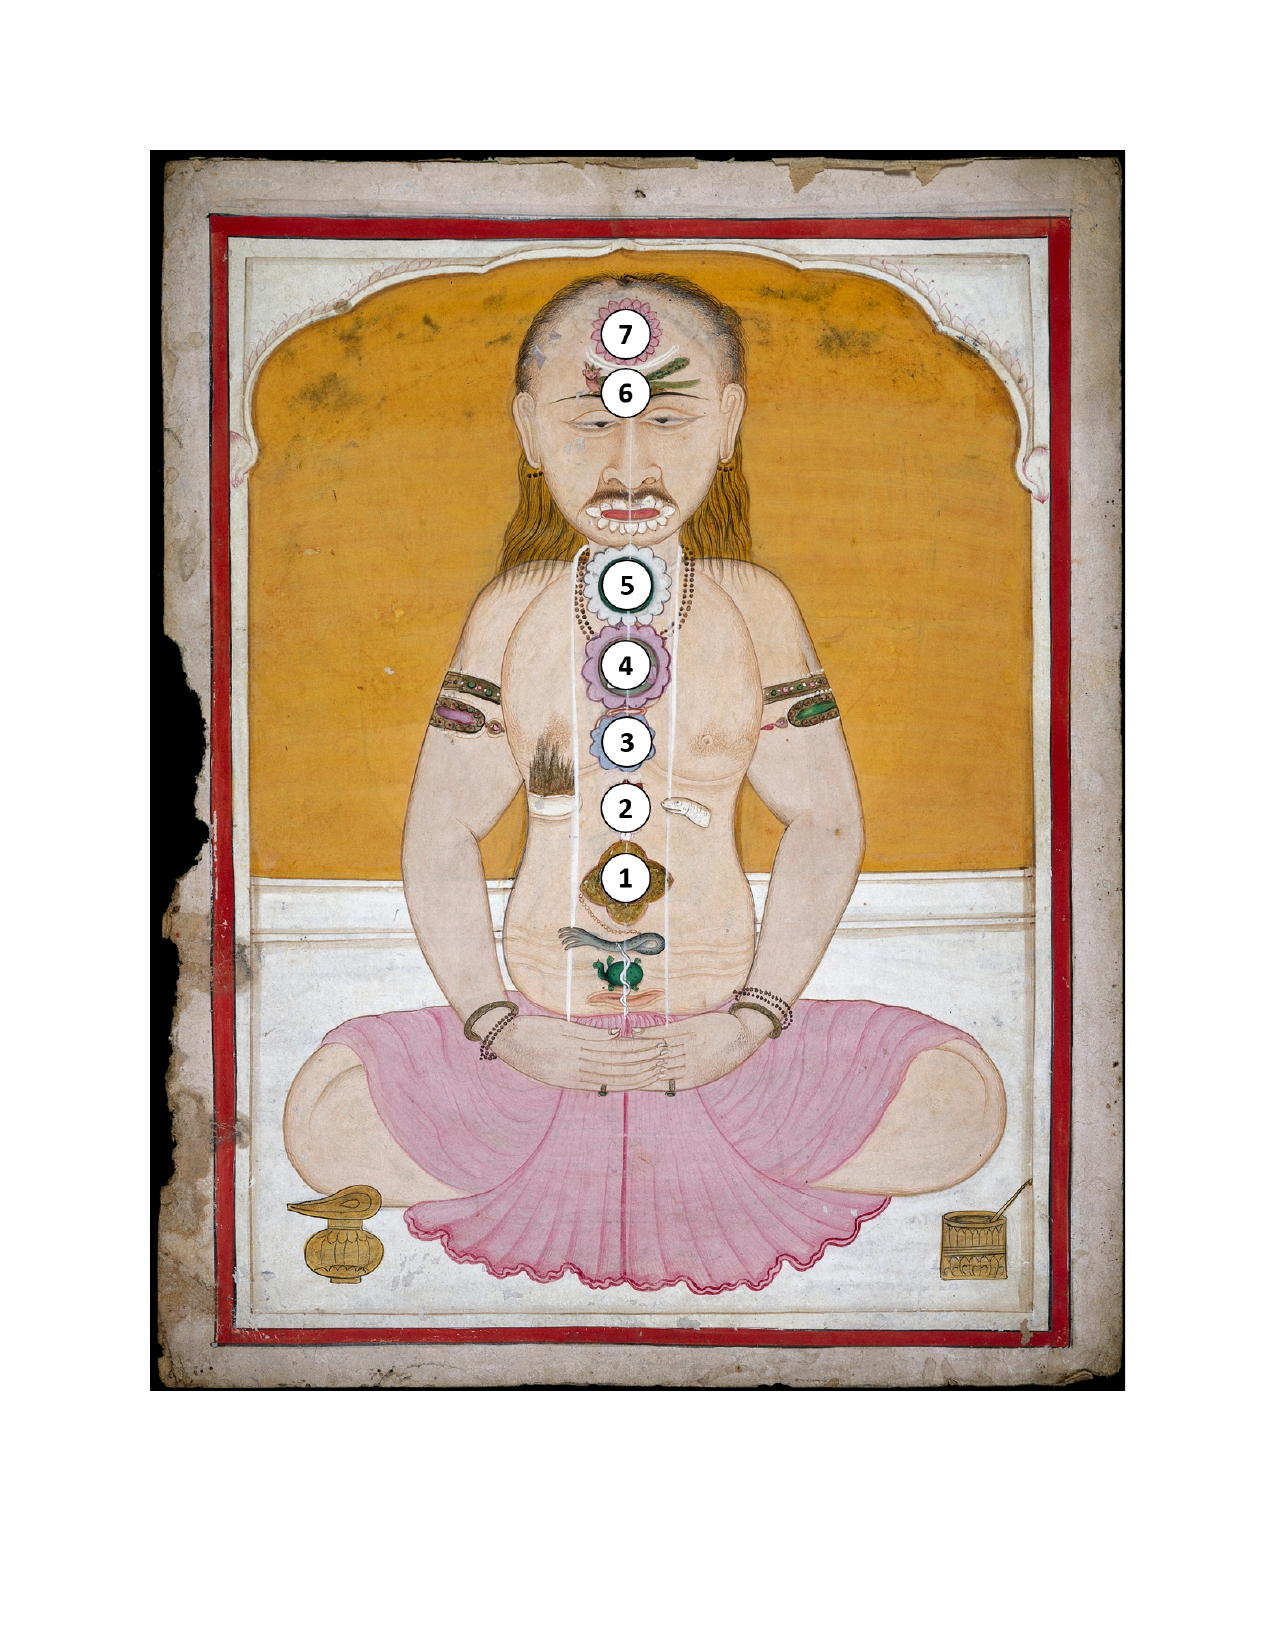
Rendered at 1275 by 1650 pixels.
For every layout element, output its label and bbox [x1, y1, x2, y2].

picture [150, 150, 1125, 1391]
